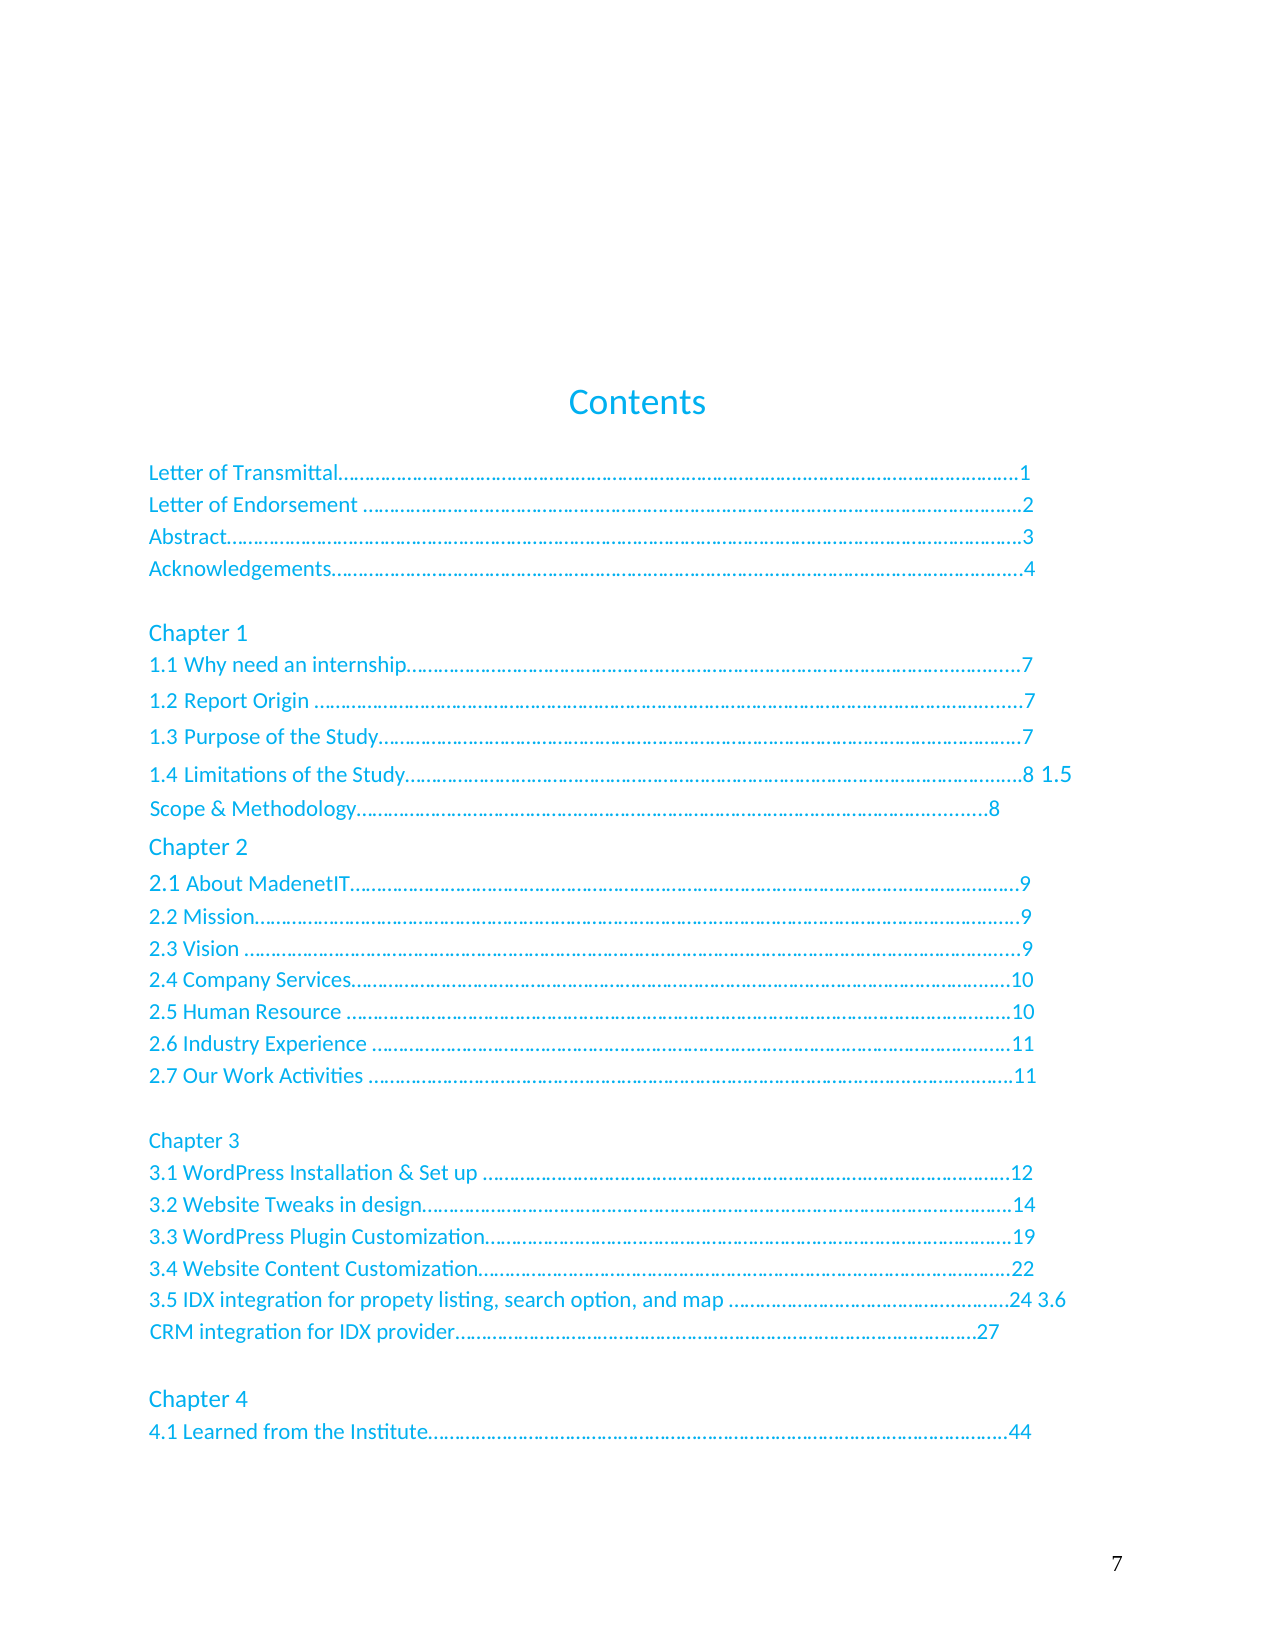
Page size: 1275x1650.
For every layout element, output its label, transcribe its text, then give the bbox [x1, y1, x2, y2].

text 2.3 Vision ……………………………………………………………………………………………………………………………......9 [148, 934, 1169, 962]
text Letter of Endorsement …………………………………………………………………….……………………………………….2 [148, 490, 1169, 518]
text 2.7 Our Work Activities …………………………………………………………………………………………..………..…….11 [148, 1061, 1169, 1089]
text 2.6 Industry Experience ……………………………………………………………………………………………………..…..11 [148, 1029, 1169, 1057]
text 2.2 Mission…………………………………………………………………………………………………………………………..…..9 [148, 902, 1169, 930]
text Chapter 1 [148, 617, 1169, 648]
text Chapter 2 [148, 831, 1169, 861]
text 3.2 Website Tweaks in design………………………………………………………………………………………………….14 [148, 1190, 1169, 1218]
text 3.5 IDX integration for propety listing, search option, and map ……………………………………..………24 3.6 CRM integration for IDX provider………………………………………………………………………………………27 [148, 1286, 1070, 1345]
text 3.1 WordPress Installation & Set up ……………………………………………………………….………………………12 [148, 1158, 1169, 1186]
text Acknowledgements………………………………………………………………………..………………………………………...4 [148, 554, 1169, 582]
text 1.3 Purpose of the Study…………………………………………………………………………………………………………..7 [148, 722, 1169, 750]
text 2.5 Human Resource …………………………………………………………………………………………………………..….10 [148, 997, 1169, 1025]
text 3.3 WordPress Plugin Customization……………………………………………………………………………………….19 [148, 1222, 1169, 1250]
text Letter of Transmittal……………………………………………………………………………..………………………………….1 [148, 458, 1169, 486]
text 1.2 Report Origin ………………………………………………………………………………………………………………........7 [148, 687, 1169, 714]
text Contents [123, 378, 1152, 424]
text Chapter 3 [148, 1126, 1169, 1154]
text 2.1 About MadenetIT………………………………………………………………………………………………………….……9 [148, 867, 1169, 898]
text 1.1 Why need an internship…………………………………………………………………………………………..……......7 [148, 650, 1169, 678]
text 2.4 Company Services…………………………………………………………………………………………………………..…10 [148, 966, 1169, 993]
text 4.1 Learned from the Institute………………………………………………………………………………………………..44 [148, 1417, 1169, 1445]
subtitle Chapter 4 [148, 1384, 1169, 1414]
text 3.4 Website Content Customization………………………………………………………………………………………..22 [148, 1254, 1169, 1282]
text Abstract…………………………………………………………………………………………………………………………………….3 [148, 522, 1169, 550]
text 1.4 Limitations of the Study…………………………………………………………………………………………………..….8 1.5 Scope & Methodology………………………………………………………………………………………………...........8 [148, 758, 1077, 823]
